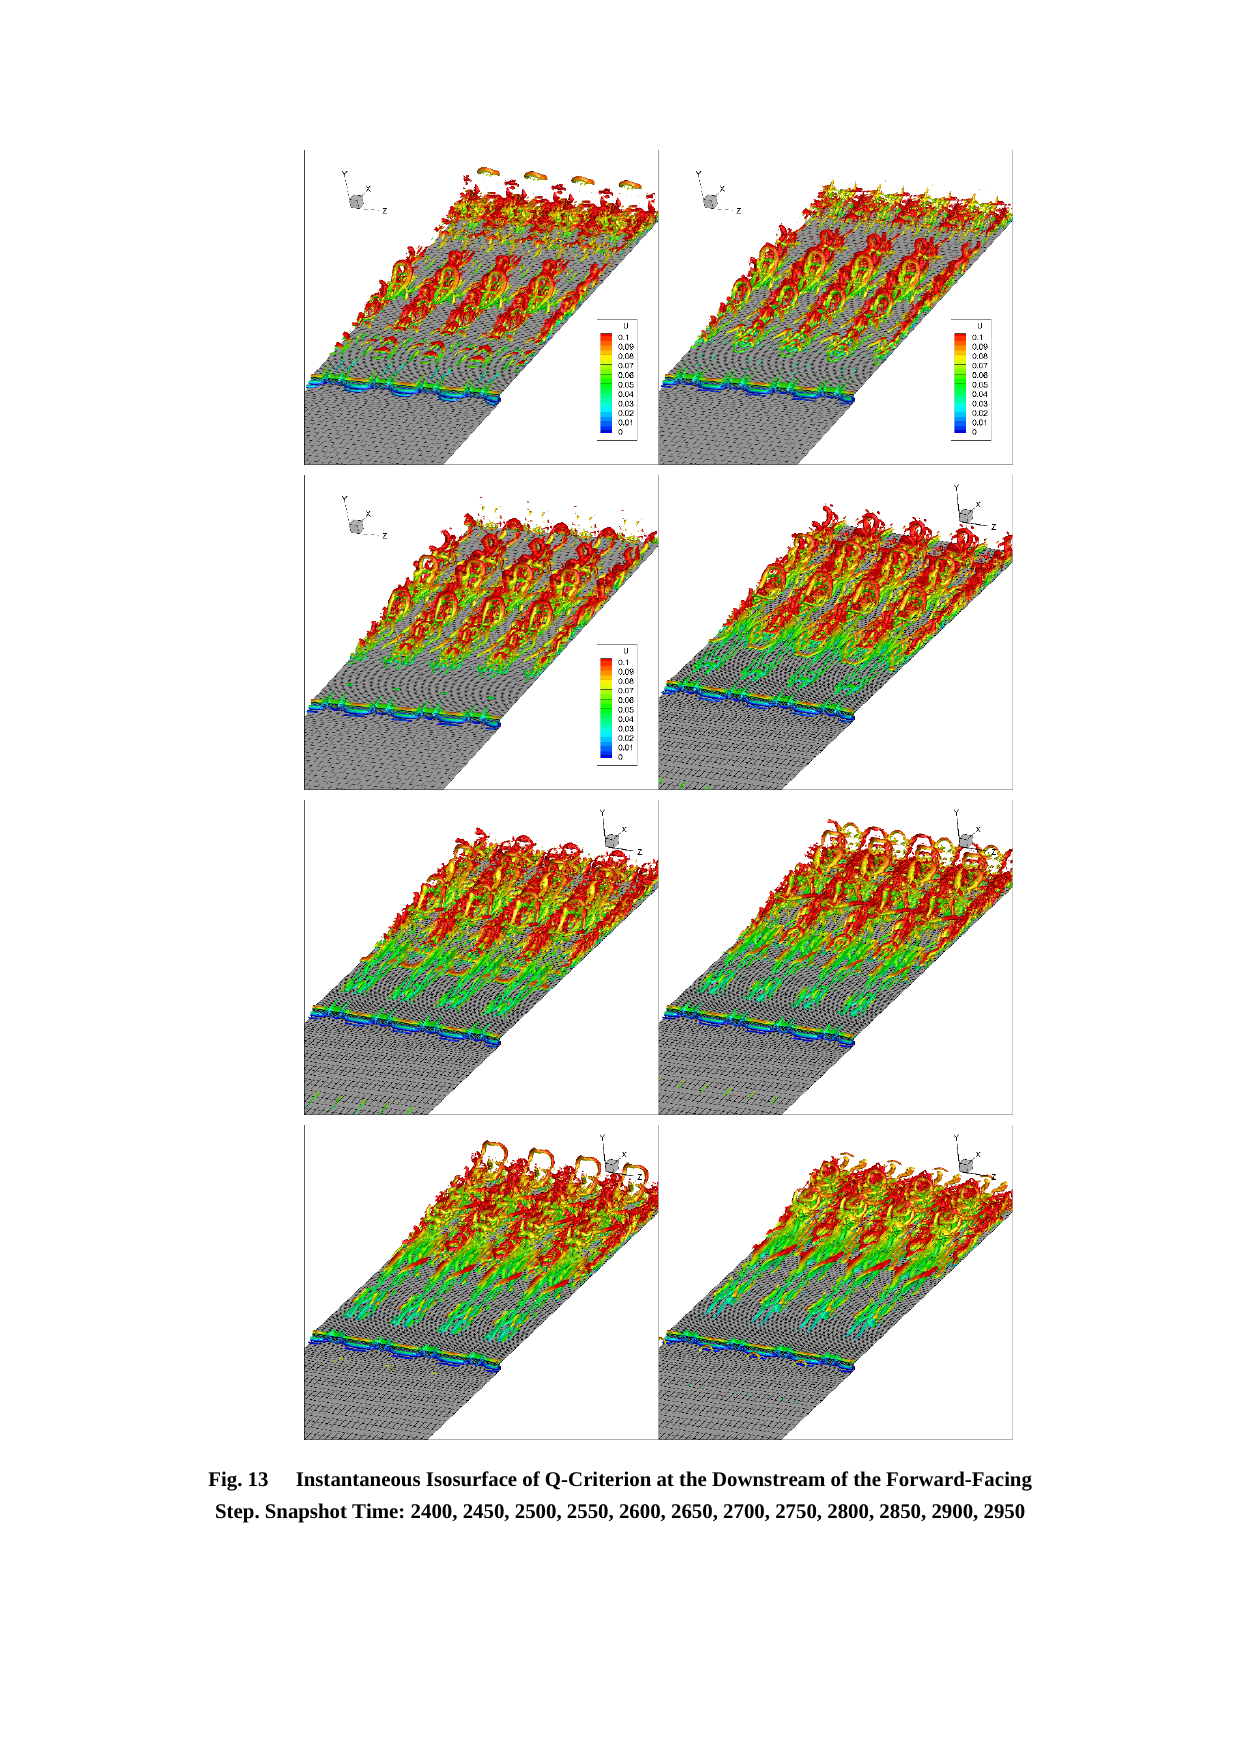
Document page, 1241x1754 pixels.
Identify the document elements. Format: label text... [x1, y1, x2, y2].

picture [304, 800, 1013, 1115]
picture [304, 475, 1013, 790]
picture [304, 150, 1013, 465]
picture [304, 1125, 1013, 1440]
